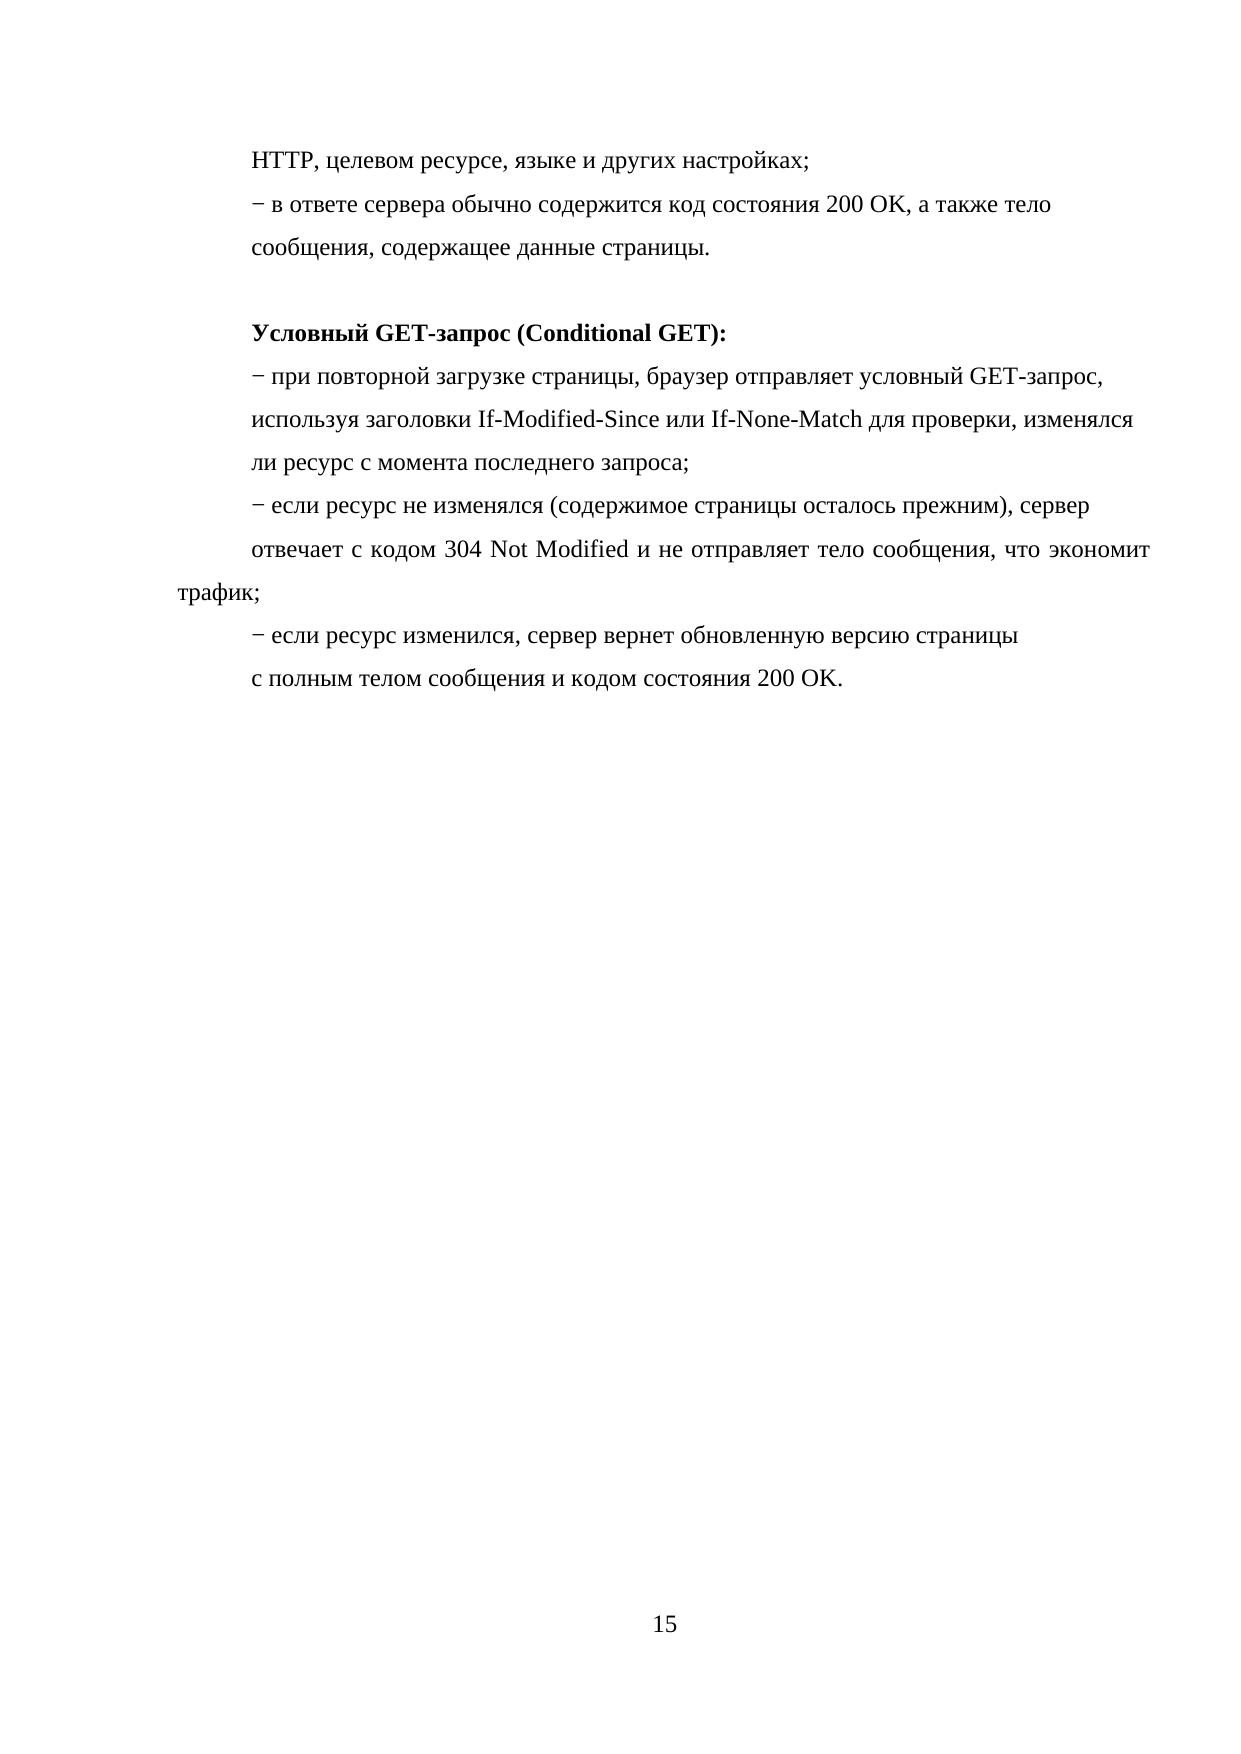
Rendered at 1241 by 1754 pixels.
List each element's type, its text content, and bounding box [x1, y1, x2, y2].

text − если ресурс изменился, сервер вернет обновленную версию страницы [177, 620, 1152, 649]
text − если ресурс не изменялся (содержимое страницы осталось прежним), сервер [177, 491, 1152, 519]
text используя заголовки If-Modified-Since или If-None-Match для проверки, изменялся [177, 404, 1152, 433]
text ли ресурс с момента последнего запроса; [177, 447, 1152, 476]
text − при повторной загрузке страницы, браузер отправляет условный GET-запрос, [177, 361, 1152, 390]
text отвечает с кодом 304 Not Modified и не отправляет тело сообщения, что экономит трафик; [177, 534, 1152, 606]
text сообщения, содержащее данные страницы. [177, 232, 1152, 261]
text − в ответе сервера обычно содержится код состояния 200 OK, а также тело [177, 189, 1152, 217]
text Условный GET-запрос (Conditional GET): [177, 318, 1152, 347]
text с полным телом сообщения и кодом состояния 200 OK. [177, 663, 1152, 692]
text HTTP, целевом ресурсе, языке и других настройках; [177, 146, 1152, 174]
